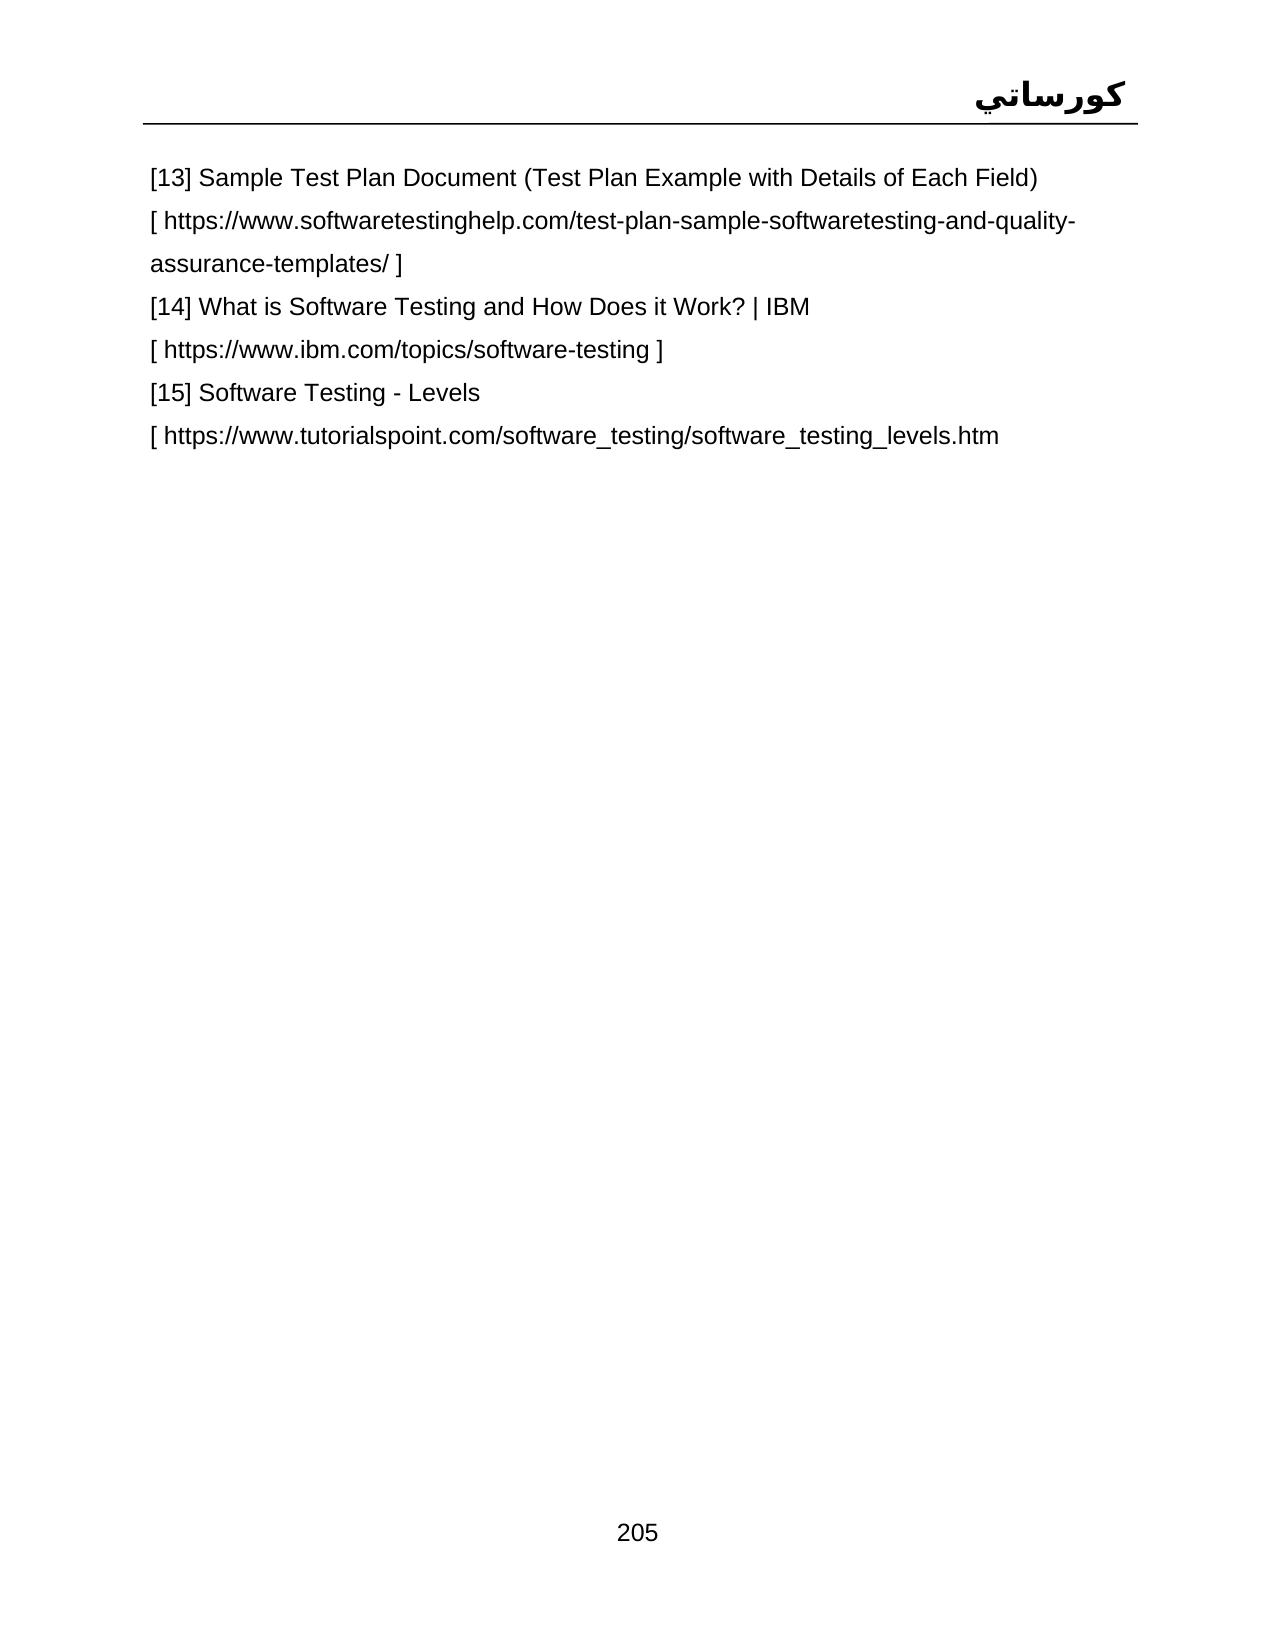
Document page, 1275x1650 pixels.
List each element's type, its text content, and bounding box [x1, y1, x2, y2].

text [ https://www.softwaretestinghelp.com/test-plan-sample-softwaretesting-and-quality-assurance-templates/ ] [150, 206, 1125, 277]
text [14] What is Software Testing and How Does it Work? | IBM [150, 292, 1125, 321]
text [15] Software Testing - Levels [150, 378, 1125, 407]
text [ https://www.tutorialspoint.com/software_testing/software_testing_levels.htm [150, 421, 1125, 450]
text [13] Sample Test Plan Document (Test Plan Example with Details of Each Field) [150, 162, 1125, 191]
text [ https://www.ibm.com/topics/software-testing ] [150, 335, 1125, 364]
